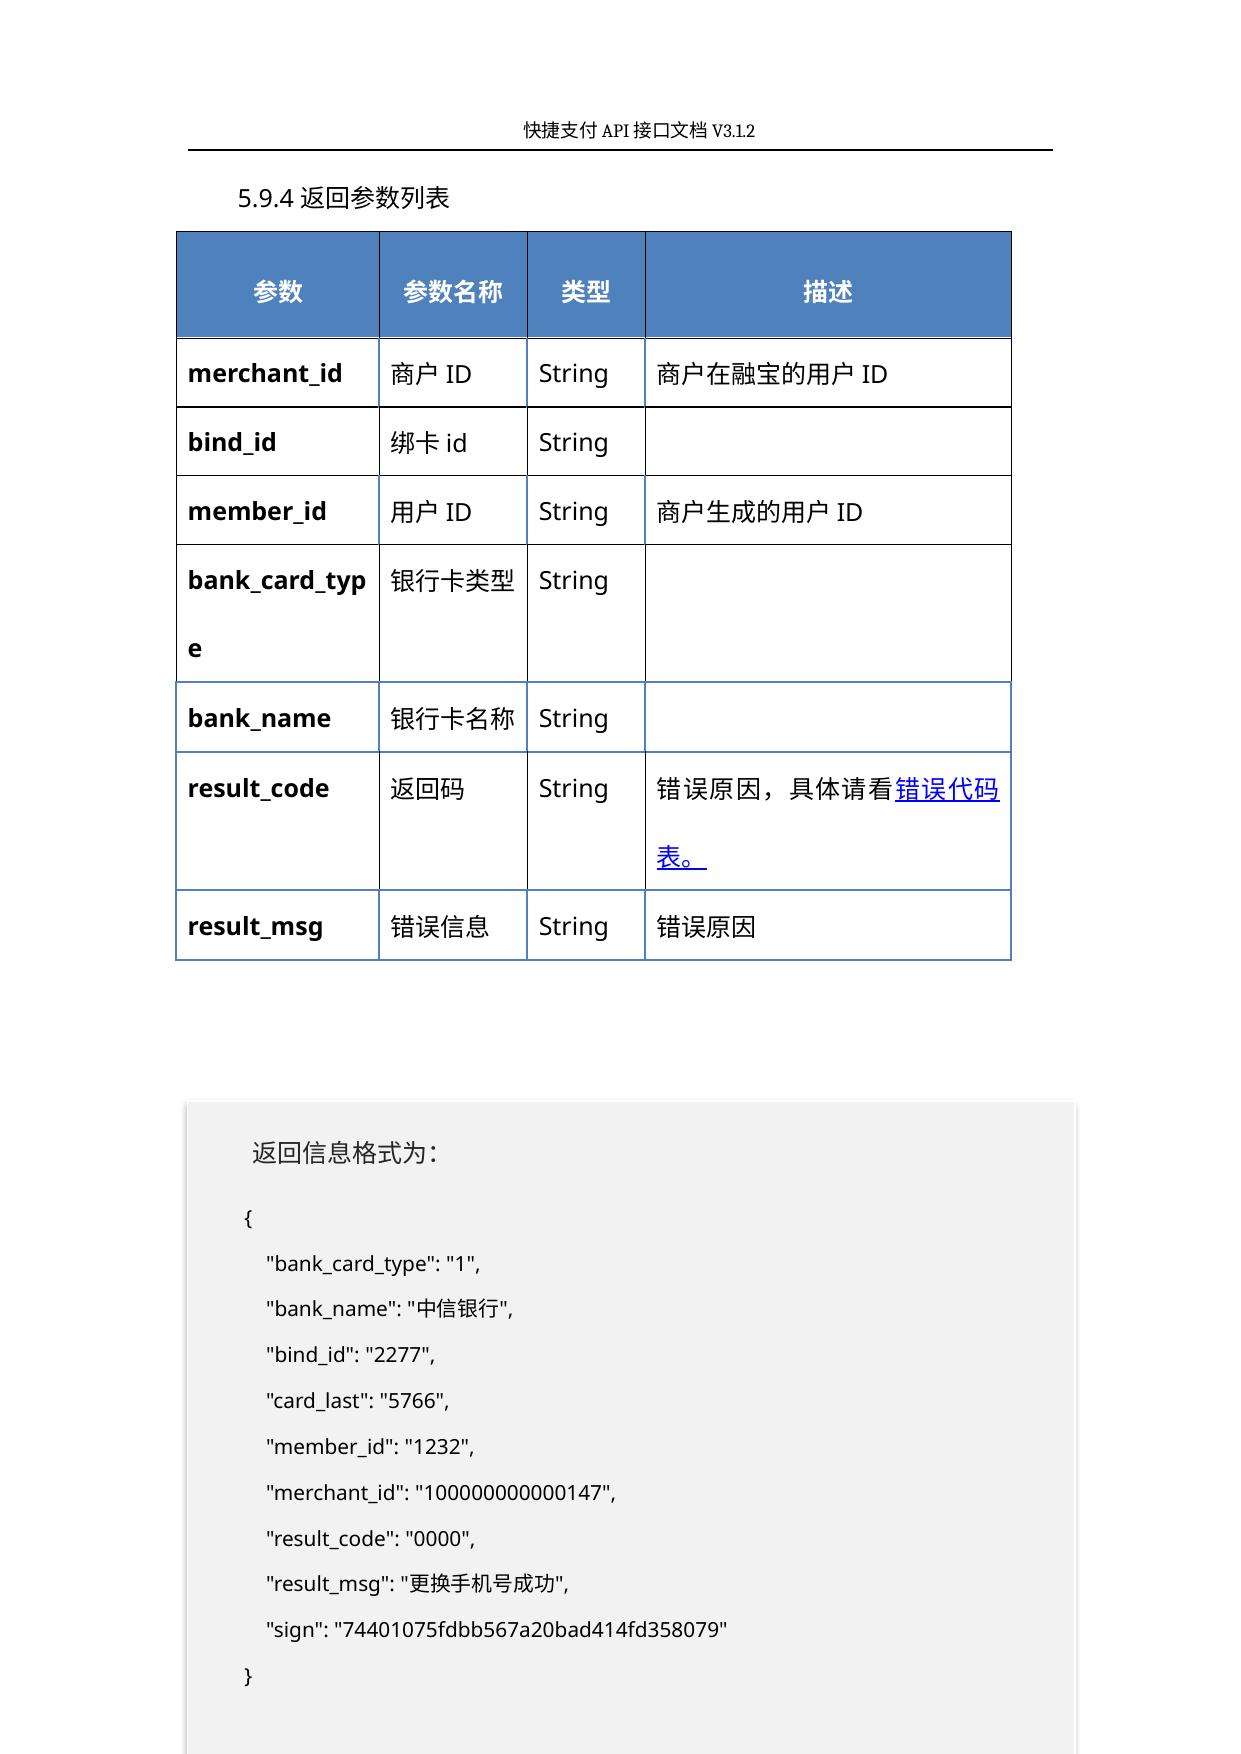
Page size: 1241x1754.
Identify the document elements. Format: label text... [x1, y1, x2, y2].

table_cell [646, 545, 1011, 681]
table_cell result_msg [177, 891, 378, 959]
table_cell 商户在融宝的用户ID [646, 339, 1011, 406]
table_cell result_code [177, 753, 379, 889]
table_cell merchant_id [177, 339, 378, 406]
table_cell 错误原因 [646, 891, 1010, 959]
table_cell String [528, 339, 644, 406]
table_cell 错误原因，具体请看错误代码表。 [646, 753, 1010, 889]
table_cell String [528, 545, 645, 681]
table_header 描述 [646, 232, 1011, 337]
table_cell String [528, 891, 644, 959]
table_cell 用户ID [380, 476, 526, 544]
table_header 类型 [528, 232, 645, 337]
table_cell 银行卡名称 [380, 683, 526, 751]
table_cell member_id [177, 476, 378, 544]
table_cell 返回码 [380, 753, 527, 889]
table_cell bind_id [177, 408, 379, 475]
table_cell bank_card_type [177, 545, 379, 681]
table_cell 商户生成的用户ID [646, 476, 1011, 544]
table_cell [646, 408, 1011, 475]
table_cell [646, 683, 1010, 751]
table_cell 银行卡类型 [380, 545, 527, 681]
table_cell String [528, 476, 644, 544]
subtitle 5.9.4 返回参数列表 [187, 163, 1053, 231]
table_cell String [528, 753, 645, 889]
table_cell bank_name [177, 683, 378, 751]
table_cell 商户ID [380, 339, 526, 406]
table_header 参数名称 [380, 232, 527, 337]
table_cell 错误信息 [380, 891, 526, 959]
table_header 参数 [177, 232, 379, 337]
table_cell String [528, 408, 645, 475]
table_cell String [528, 683, 644, 751]
table_cell 绑卡id [380, 408, 527, 475]
